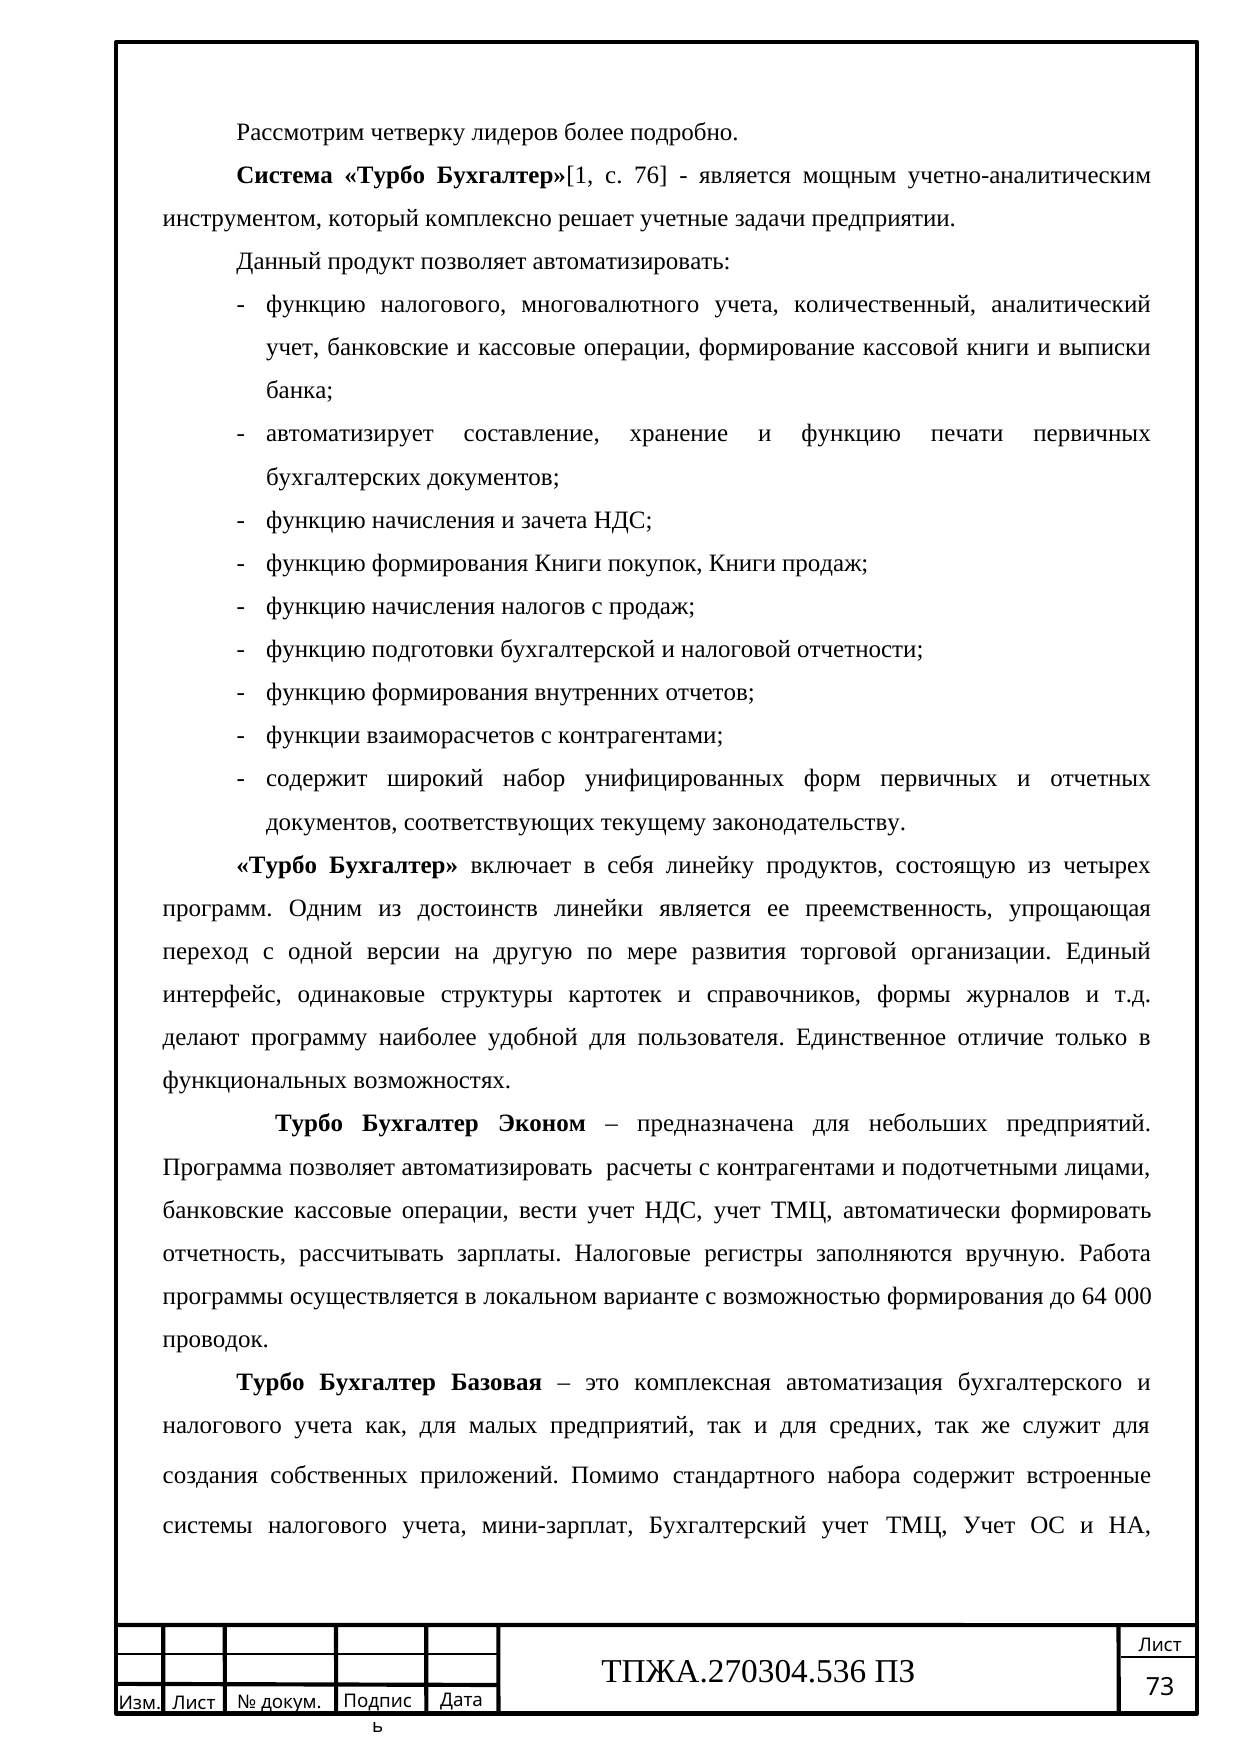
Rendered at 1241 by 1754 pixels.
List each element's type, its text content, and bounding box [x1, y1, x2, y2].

list функцию подготовки бухгалтерской и налоговой отчетности; [236, 634, 1152, 663]
list автоматизирует составление, хранение и функцию печати первичных бухгалтерских документов; [236, 418, 1152, 490]
text Система «Турбо Бухгалтер»[1, c. 76] - является мощным учетно-аналитическим инструментом, который комплексно решает учетные задачи предприятии. [162, 160, 1152, 232]
list функцию формирования внутренних отчетов; [236, 677, 1152, 706]
text Турбо Бухгалтер Эконом – предназначена для небольших предприятий. Программа позволяет автоматизировать расчеты с контрагентами и подотчетными лицами, банковские кассовые операции, вести учет НДС, учет ТМЦ, автоматически формировать отчетность, рассчитывать зарплаты. Налоговые регистры заполняются вручную. Работа программы осуществляется в локальном варианте с возможностью формирования до 64 000 проводок. [162, 1108, 1152, 1353]
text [162, 1367, 1152, 1540]
list функцию налогового, многовалютного учета, количественный, аналитический учет, банковские и кассовые операции, формирование кассовой книги и выписки банка; [236, 289, 1152, 404]
list функцию начисления и зачета НДС; [236, 505, 1152, 533]
list функцию начисления налогов с продаж; [236, 591, 1152, 620]
list функции взаиморасчетов с контрагентами; [236, 720, 1152, 749]
text Рассмотрим четверку лидеров более подробно. [162, 117, 1152, 145]
list функцию формирования Книги покупок, Книги продаж; [236, 548, 1152, 577]
list содержит широкий набор унифицированных форм первичных и отчетных документов, соответствующих текущему законодательству. [236, 763, 1152, 835]
text «Турбо Бухгалтер» включает в себя линейку продуктов, состоящую из четырех программ. Одним из достоинств линейки является ее преемственность, упрощающая переход с одной версии на другую по мере развития торговой организации. Единый интерфейс, одинаковые структуры картотек и справочников, формы журналов и т.д. делают программу наиболее удобной для пользователя. Единственное отличие только в функциональных возможностях. [162, 850, 1152, 1094]
text Данный продукт позволяет автоматизировать: [162, 246, 1152, 275]
